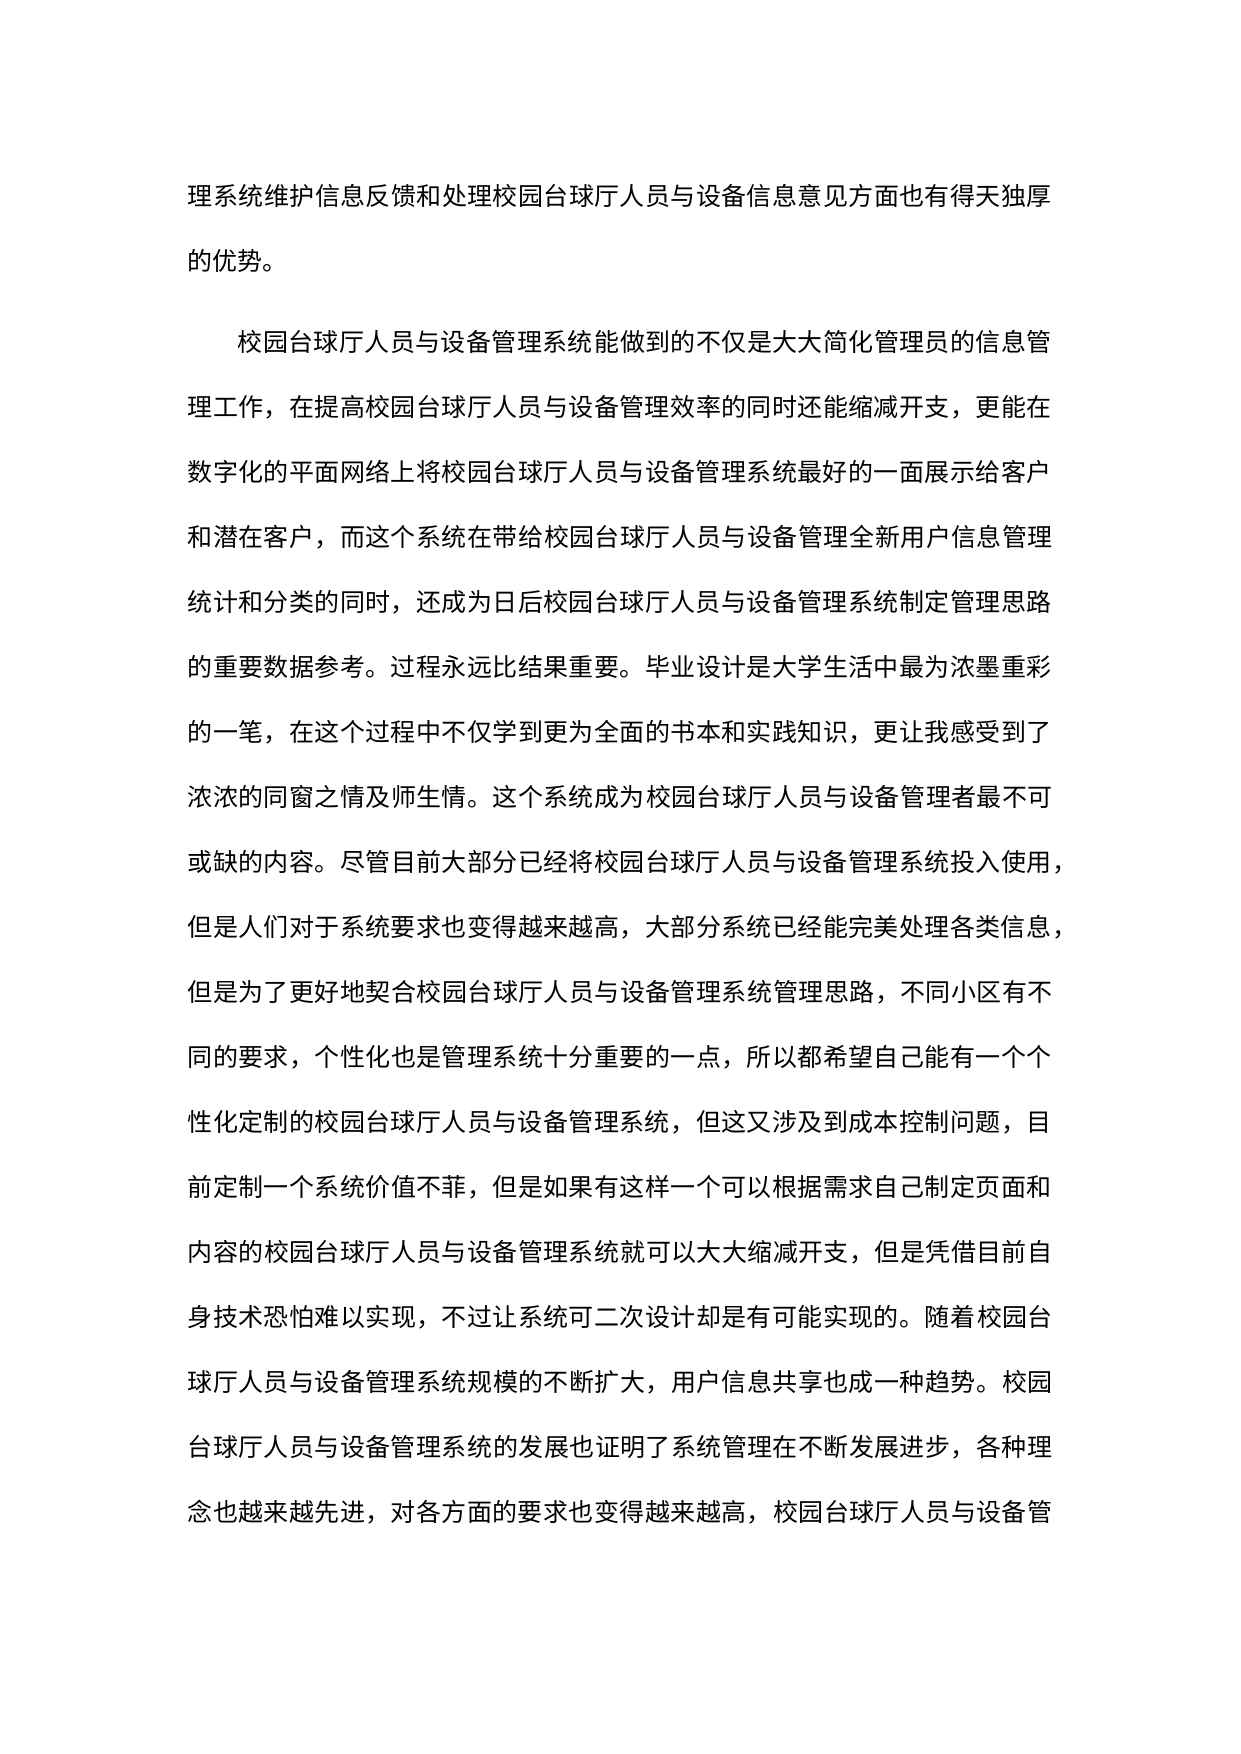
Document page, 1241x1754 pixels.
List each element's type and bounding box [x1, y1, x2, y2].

text [187, 308, 1053, 1543]
text [187, 162, 1053, 292]
